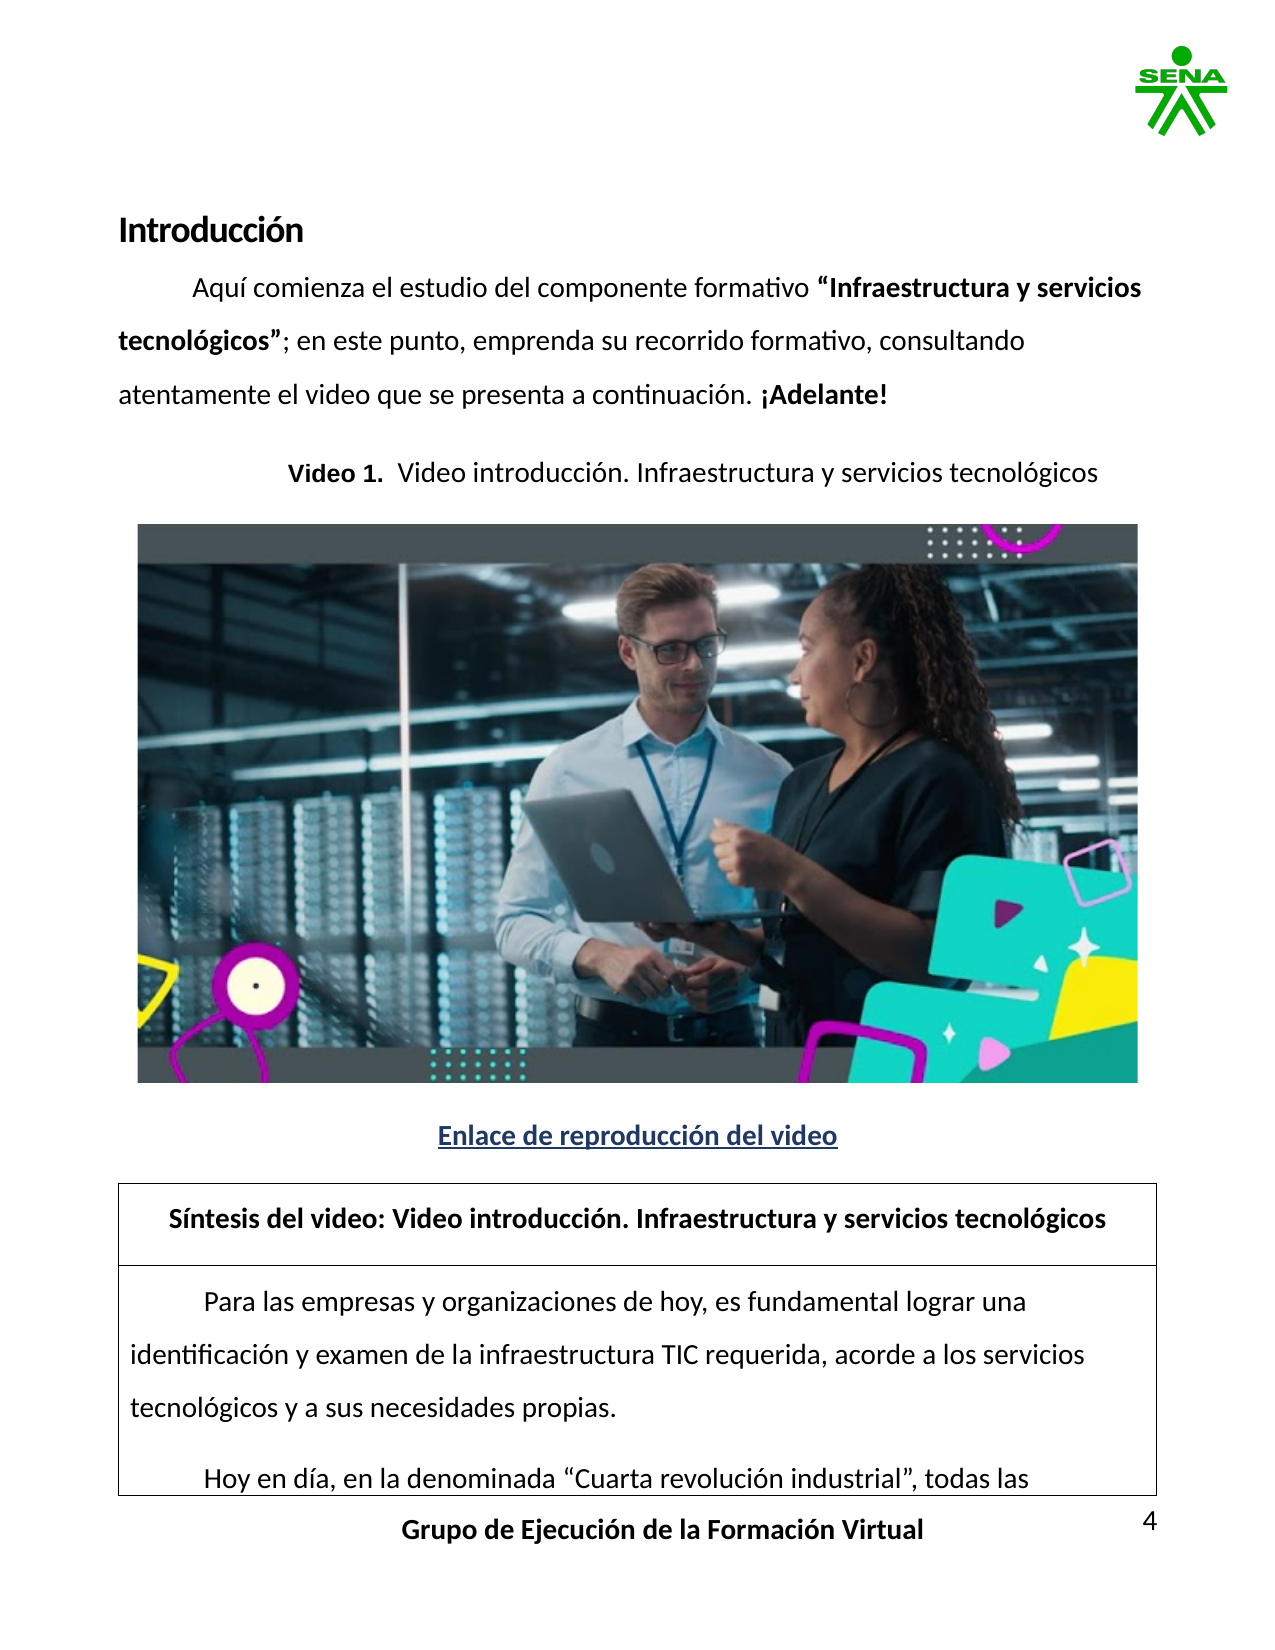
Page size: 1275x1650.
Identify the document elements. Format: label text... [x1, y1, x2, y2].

text Aquí comienza el estudio del componente formativo “Infraestructura y servicios tecnológicos”; en este punto, emprenda su recorrido formativo, consultando atentamente el video que se presenta a continuación. ¡Adelante! [118, 269, 1157, 411]
table_header Síntesis del video: Video introducción. Infraestructura y servicios tecnológicos [119, 1184, 1156, 1265]
text Enlace de reproducción del video [118, 1117, 1157, 1152]
text Video introducción. Infraestructura y servicios tecnológicos [229, 454, 1157, 490]
picture [1135, 46, 1228, 136]
subtitle Introducción [118, 206, 1157, 252]
picture [137, 524, 1138, 1083]
